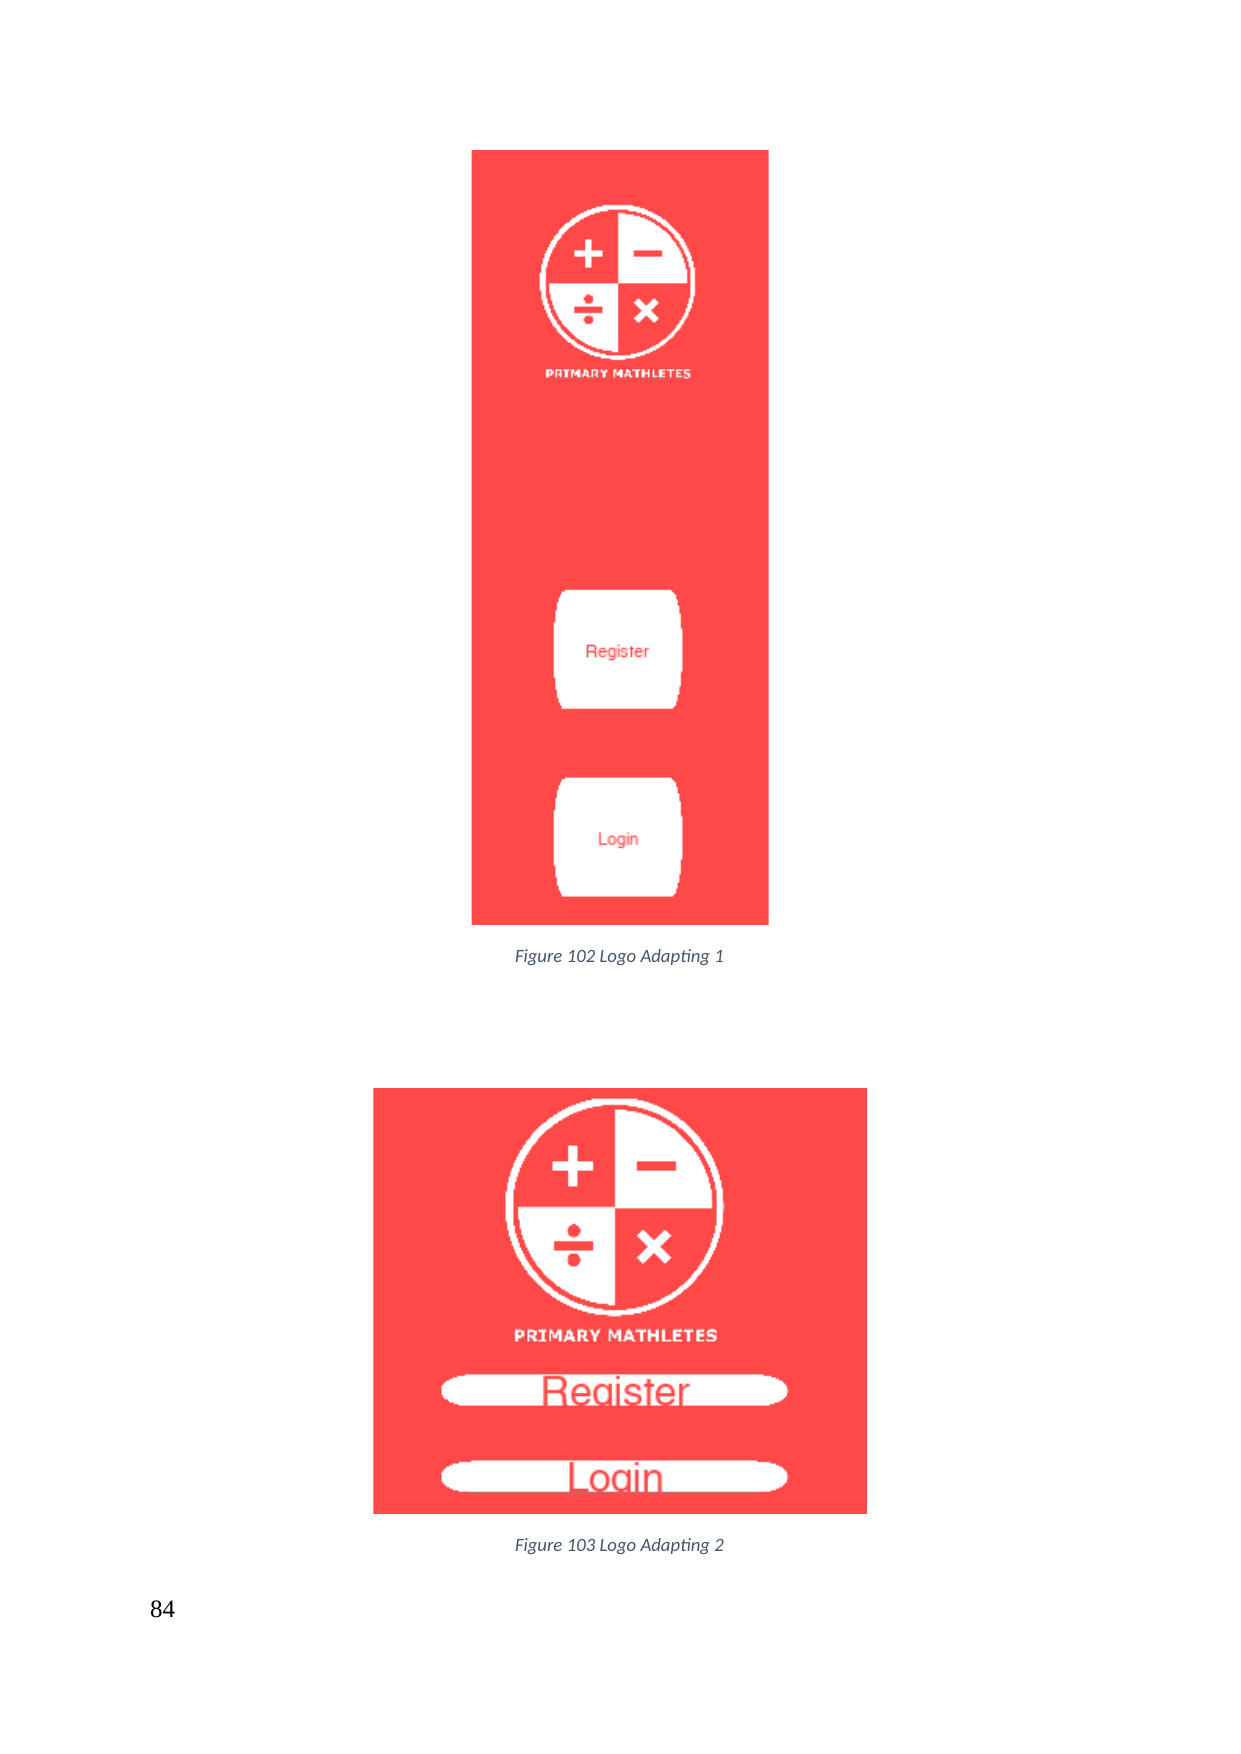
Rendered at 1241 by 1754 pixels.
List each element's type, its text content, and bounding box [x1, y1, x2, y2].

picture [471, 150, 769, 925]
picture [373, 1088, 867, 1514]
